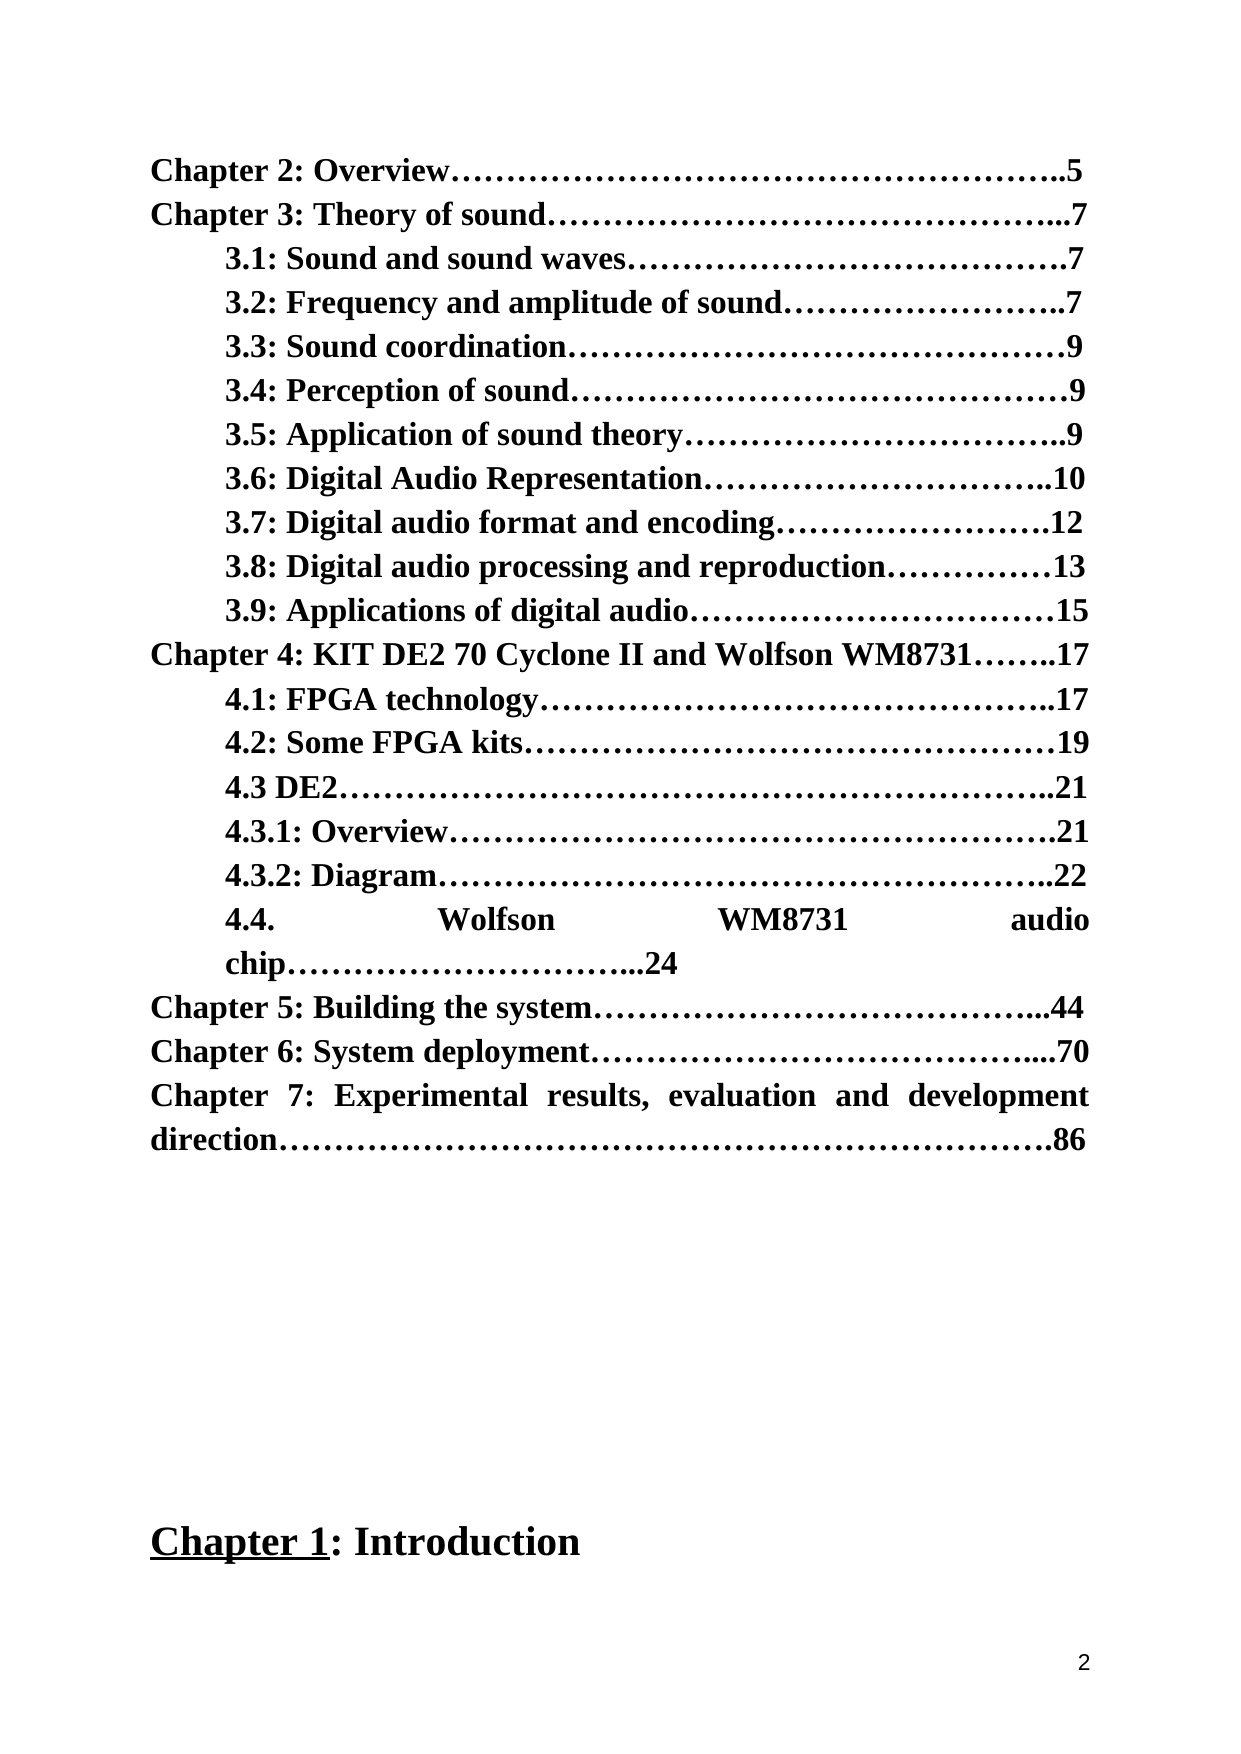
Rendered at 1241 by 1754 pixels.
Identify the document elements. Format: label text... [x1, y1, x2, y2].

text Chapter 3: Theory of sound………………………………………...7 [150, 194, 1090, 232]
text 4.4. Wolfson WM8731 audio chip…………………………...24 [225, 899, 1090, 981]
text 3.9: Applications of digital audio……………………………15 [225, 591, 1090, 629]
text 3.8: Digital audio processing and reproduction……………13 [225, 547, 1090, 585]
text Chapter 7: Experimental results, evaluation and development direction…………………………………………………………….86 [150, 1075, 1090, 1158]
text Chapter 1: Introduction [150, 1516, 1090, 1564]
text Chapter 5: Building the system…………………………………...44 [150, 987, 1090, 1026]
text 3.1: Sound and sound waves………………………………….7 [150, 238, 1090, 276]
text Chapter 4: KIT DE2 70 Cyclone II and Wolfson WM8731……..17 [150, 635, 1090, 673]
text 4.3.2: Diagram………………………………………………..22 [225, 855, 1090, 893]
text 4.3 DE2………………………………………………………..21 [225, 767, 1090, 805]
text 3.3: Sound coordination………………………………………9 [225, 326, 1090, 364]
text 3.7: Digital audio format and encoding…………………….12 [225, 502, 1090, 541]
text 4.3.1: Overview……………………………………………….21 [225, 811, 1090, 849]
text 3.2: Frequency and amplitude of sound……………………..7 [150, 282, 1090, 321]
text 3.4: Perception of sound………………………………………9 [225, 370, 1090, 409]
text 3.5: Application of sound theory……………………………..9 [225, 414, 1090, 453]
text Chapter 2: Overview………………………………………………..5 [150, 150, 1090, 188]
text Chapter 6: System deployment…………………………………....70 [150, 1031, 1090, 1069]
text 4.2: Some FPGA kits…………………………………………19 [225, 723, 1090, 761]
text 4.1: FPGA technology………………………………………..17 [225, 679, 1090, 717]
text 3.6: Digital Audio Representation…………………………..10 [225, 458, 1090, 497]
